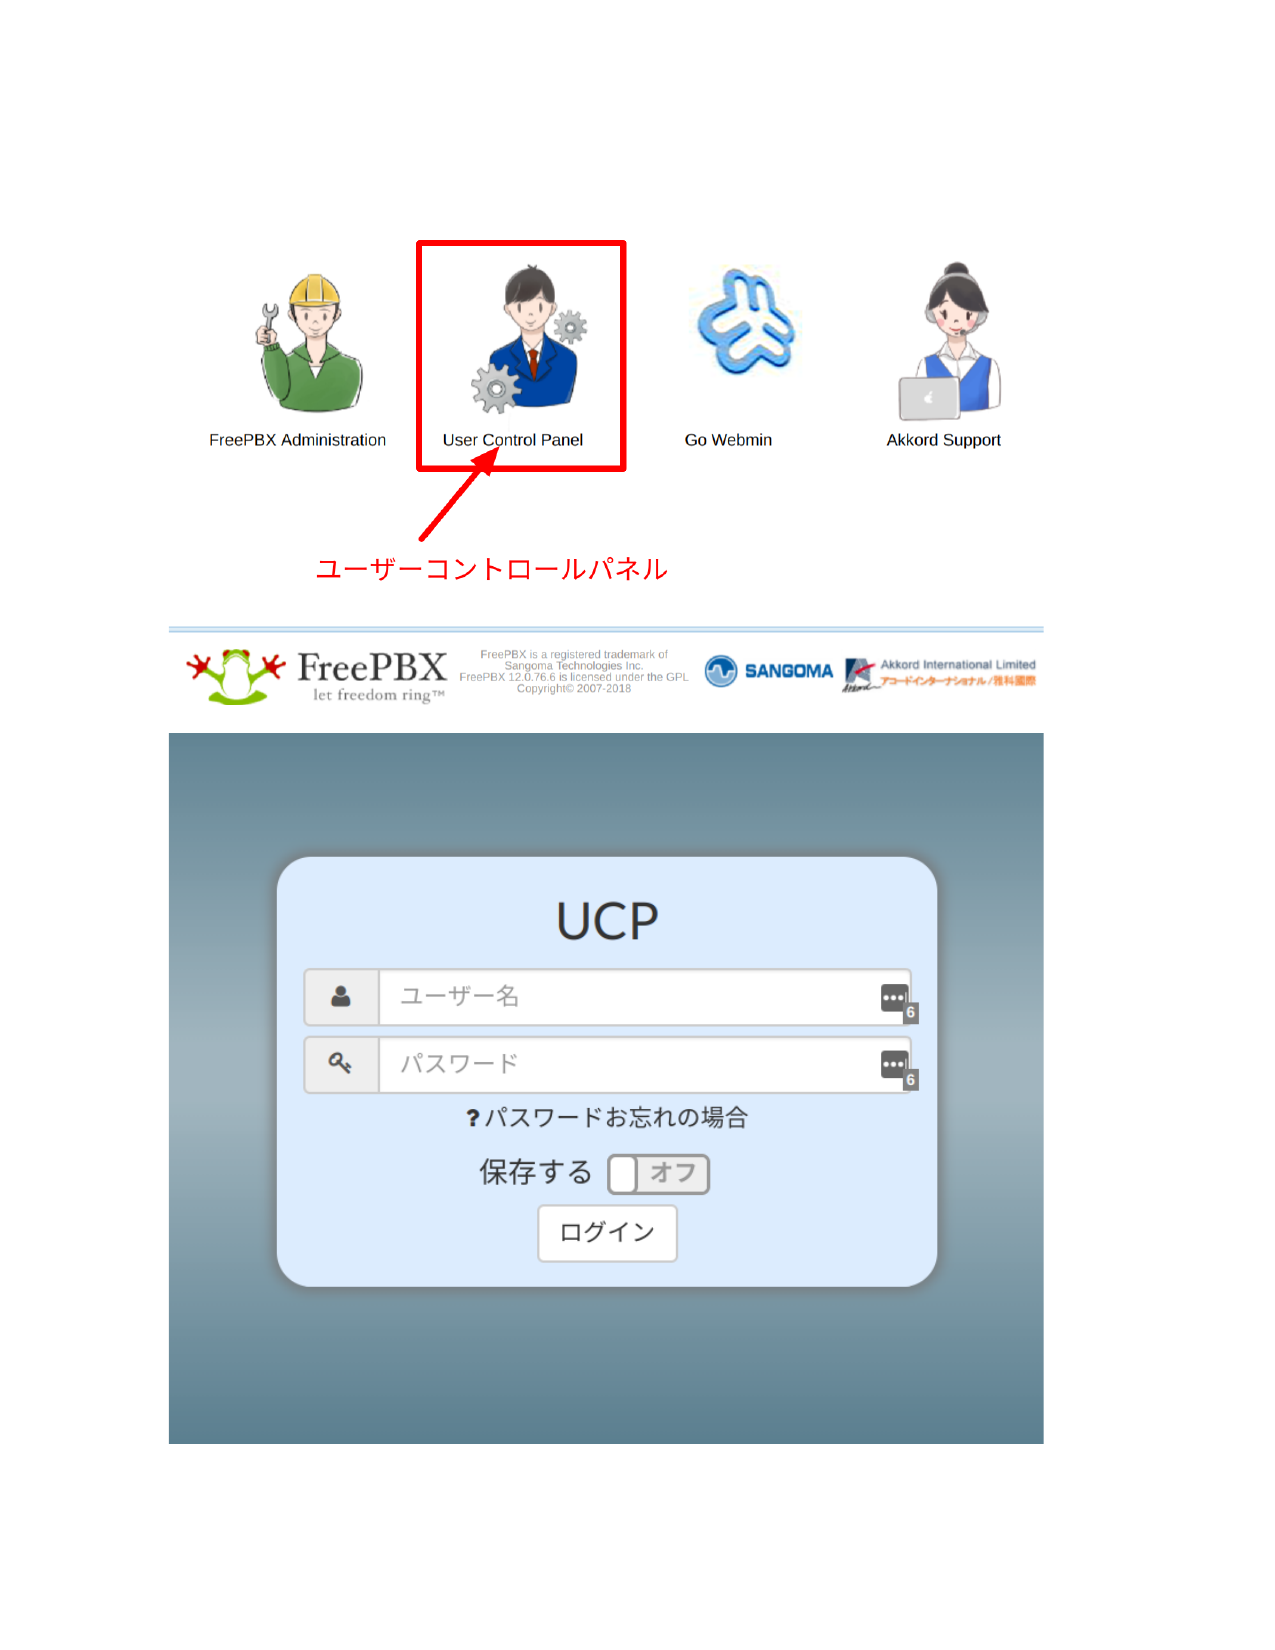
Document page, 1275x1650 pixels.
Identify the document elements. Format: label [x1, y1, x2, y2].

picture [168, 150, 1044, 705]
picture [168, 733, 1044, 1444]
